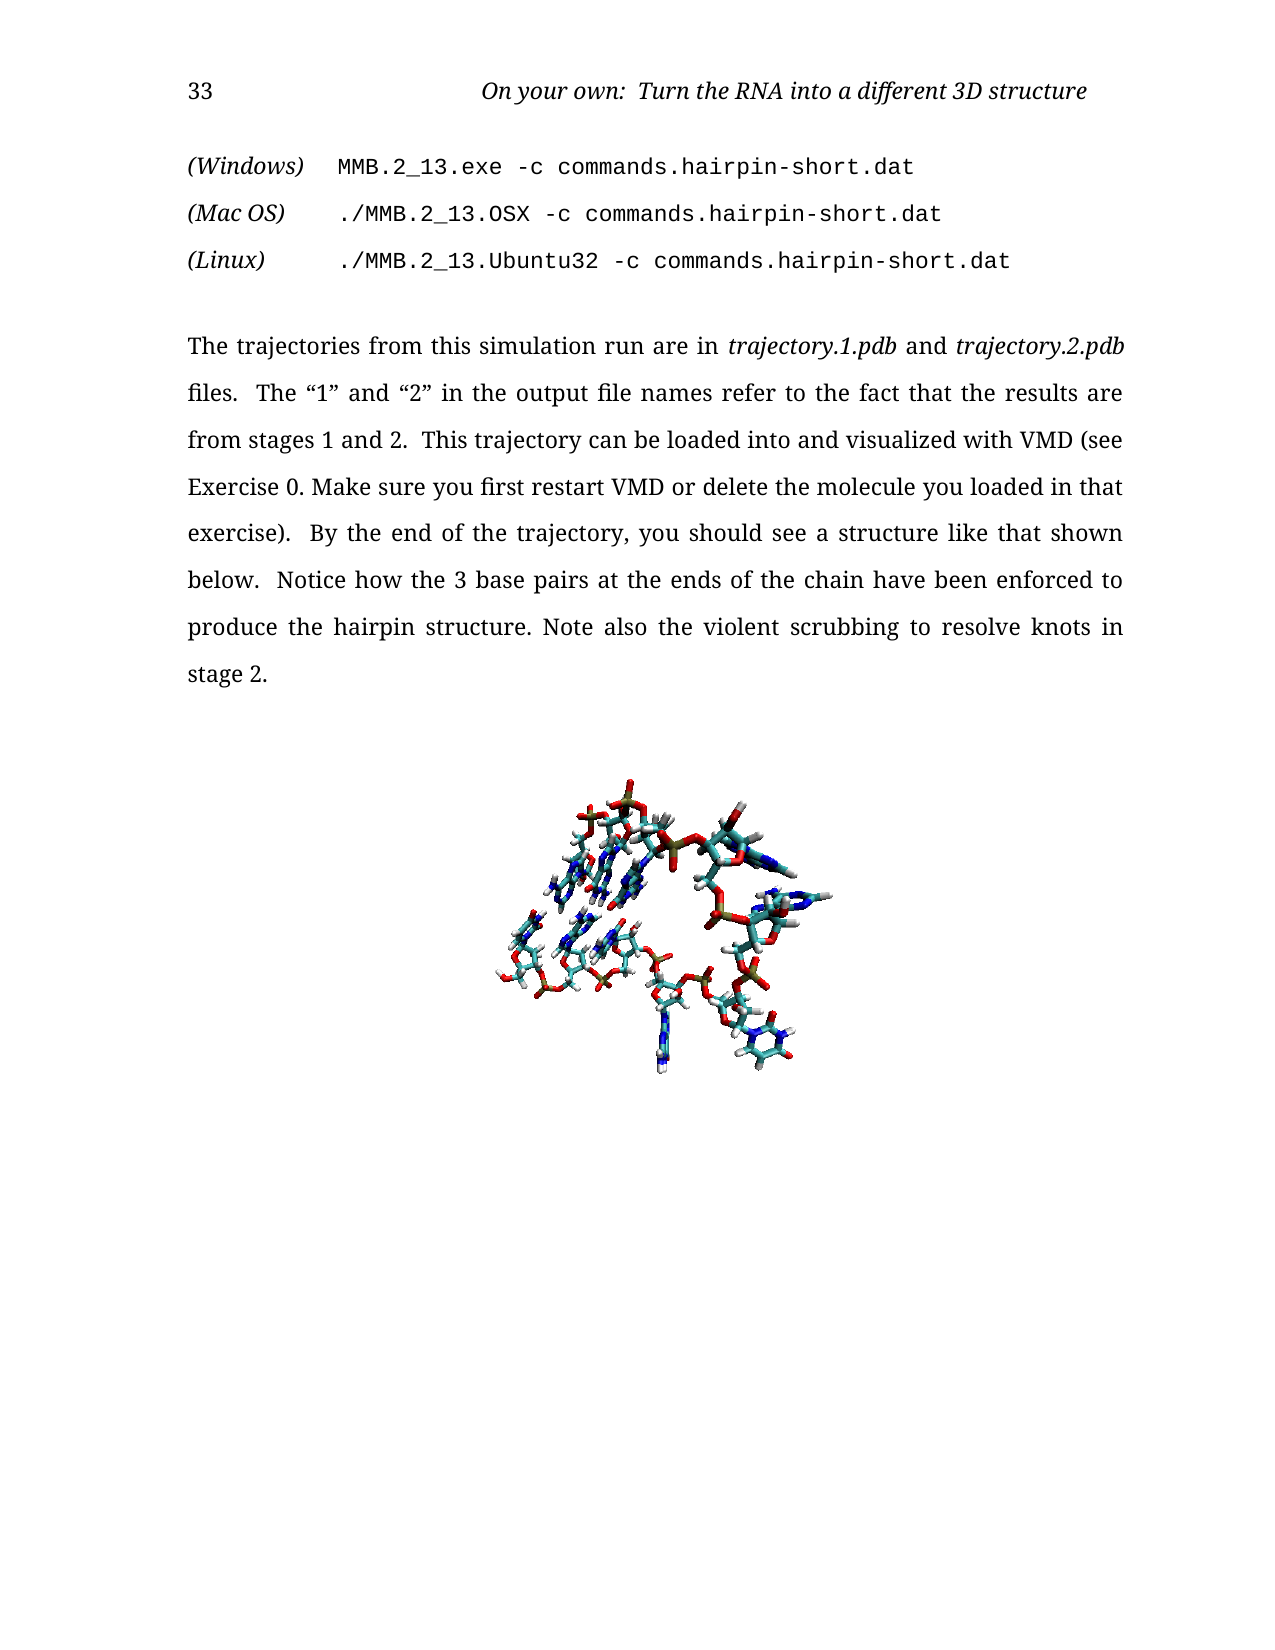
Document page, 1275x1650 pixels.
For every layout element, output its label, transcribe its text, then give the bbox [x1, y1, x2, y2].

text The trajectories from this simulation run are in trajectory.1.pdb and trajectory.2.pdb files. The “1” and “2” in the output file names refer to the fact that the results are from stages 1 and 2. This trajectory can be loaded into and visualized with VMD (see Exercise 0. Make sure you first restart VMD or delete the molecule you loaded in that exercise). By the end of the trajectory, you should see a structure like that shown below. Notice how the 3 base pairs at the ends of the chain have been enforced to produce the hairpin structure. Note also the violent scrubbing to resolve knots in stage 2. [187, 330, 1125, 689]
text (Linux) ./MMB.2_13.Ubuntu32 -c commands.hairpin-short.dat [187, 244, 1125, 275]
text (Mac OS) ./MMB.2_13.OSX -c commands.hairpin-short.dat [187, 197, 1125, 228]
text (Windows) MMB.2_13.exe -c commands.hairpin-short.dat [187, 150, 1125, 181]
picture [459, 751, 854, 1101]
